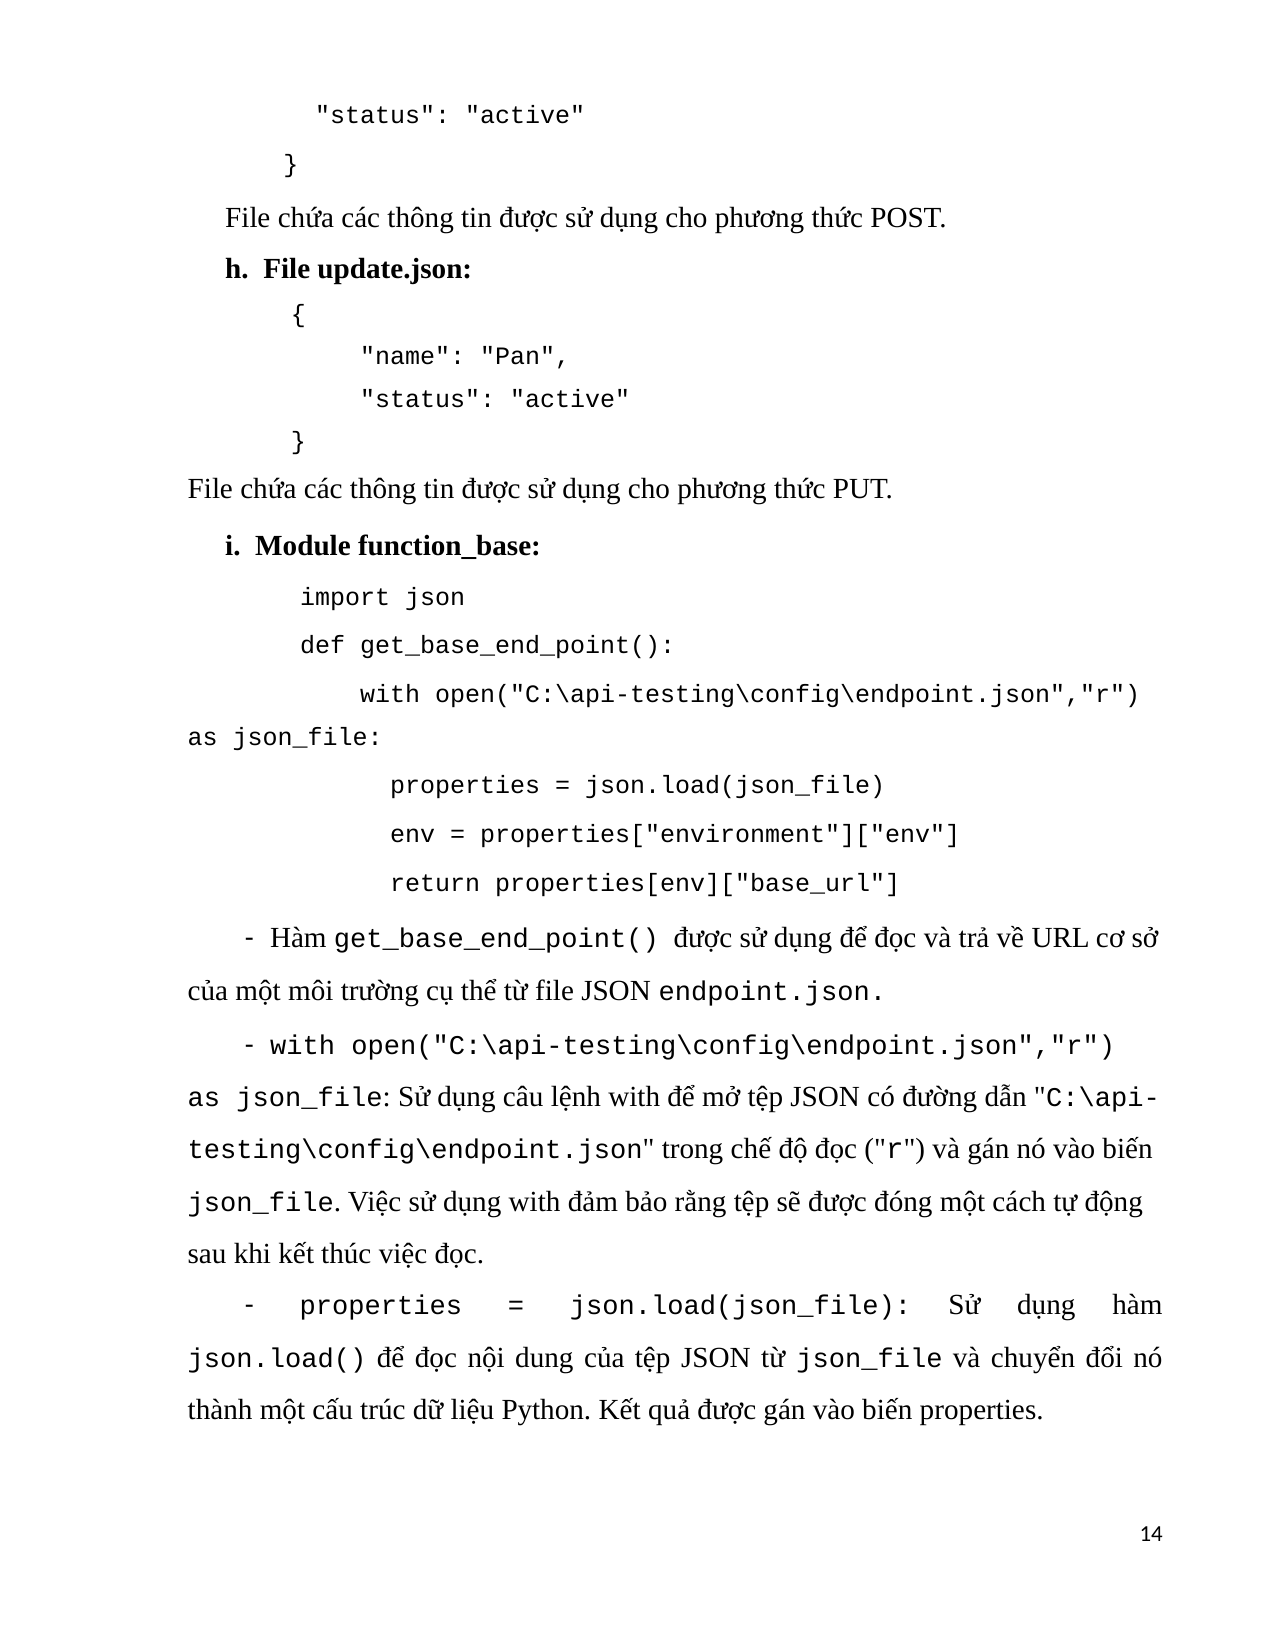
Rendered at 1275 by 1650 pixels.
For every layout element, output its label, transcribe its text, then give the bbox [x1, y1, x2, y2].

list Hàm get_base_end_point() được sử dụng để đọc và trả về URL cơ sở của một môi trường cụ thể từ file JSON endpoint.json. [187, 919, 1162, 1008]
list } [187, 429, 1162, 457]
text return properties[env]["base_url"] [187, 871, 1162, 899]
list h. File update.json: [187, 251, 1162, 284]
list with open("C:\api-testing\config\endpoint.json","r") as json_file: Sử dụng câu lệnh with để mở tệp JSON có đường dẫn "C:\api-testing\config\endpoint.json" trong chế độ đọc ("r") và gán nó vào biến json_file. Việc sử dụng with đảm bảo rằng tệp sẽ được đóng một cách tự động sau khi kết thúc việc đọc. [187, 1026, 1162, 1270]
list File chứa các thông tin được sử dụng cho phương thức PUT. [187, 471, 1162, 505]
text } [206, 152, 1162, 180]
list { [253, 301, 1162, 329]
text import json [187, 584, 1162, 613]
text "status": "active" [225, 103, 1162, 131]
text def get_base_end_point(): [187, 633, 1162, 661]
list "status": "active" [262, 386, 1162, 414]
text properties = json.load(json_file) [187, 773, 1162, 801]
text env = properties["environment"]["env"] [187, 822, 1162, 850]
list properties = json.load(json_file): Sử dụng hàm json.load() để đọc nội dung của tệp JSON từ json_file và chuyển đổi nó thành một cấu trúc dữ liệu Python. Kết quả được gán vào biến properties. [187, 1286, 1162, 1425]
list File chứa các thông tin được sử dụng cho phương thức POST. [187, 201, 1162, 234]
list "name": "Pan", [262, 344, 1162, 372]
text with open("C:\api-testing\config\endpoint.json","r") as json_file: [187, 682, 1162, 753]
text i. Module function_base: [187, 528, 1162, 561]
